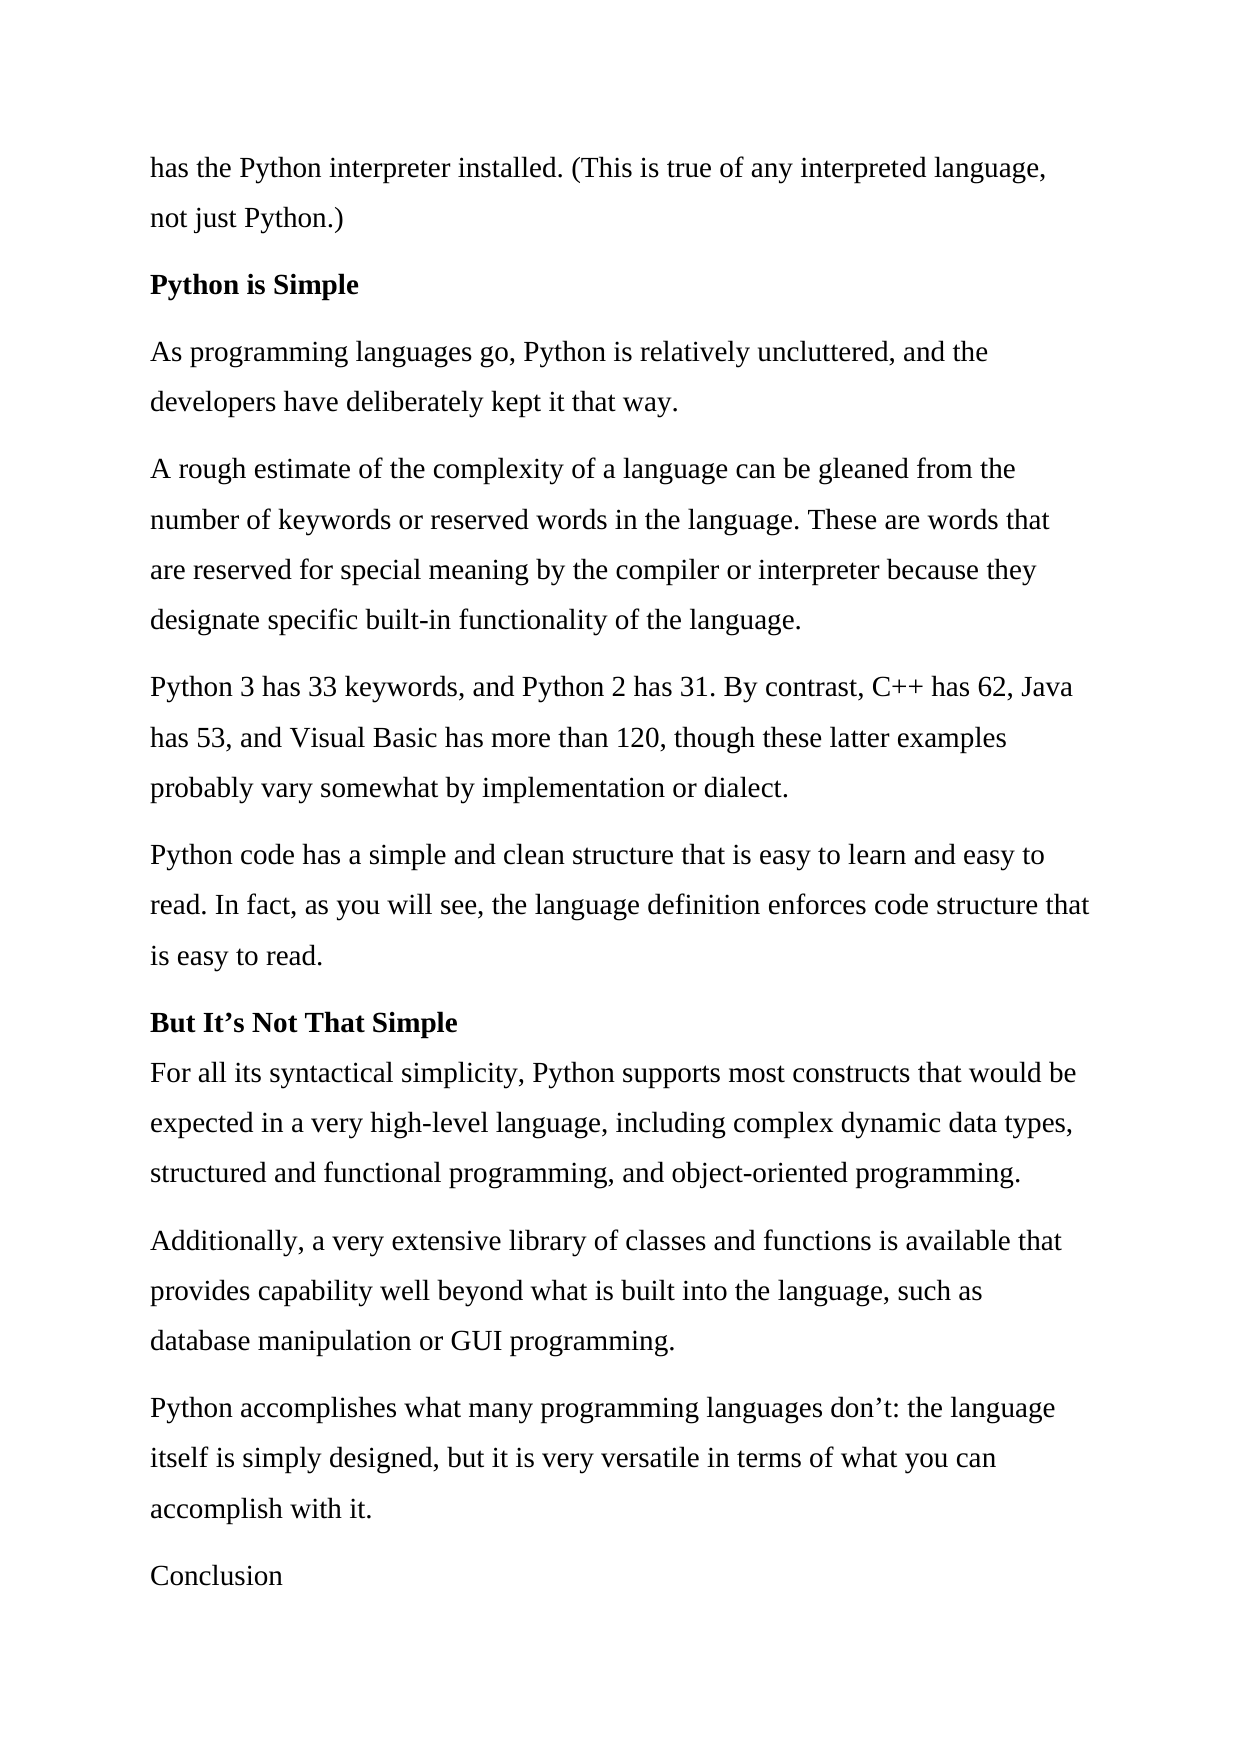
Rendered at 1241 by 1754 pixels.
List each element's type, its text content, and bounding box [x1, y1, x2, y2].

text Conclusion [150, 1558, 1090, 1591]
text Additionally, a very extensive library of classes and functions is available that provides capability well beyond what is built into the language, such as database manipulation or GUI programming. [150, 1223, 1090, 1357]
text Python accomplishes what many programming languages don’t: the language itself is simply designed, but it is very versatile in terms of what you can accomplish with it. [150, 1390, 1090, 1524]
text Python code has a simple and clean structure that is easy to learn and easy to read. In fact, as you will see, the language definition enforces code structure that is easy to read. [150, 837, 1090, 971]
text Python is Simple [150, 267, 1090, 301]
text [150, 150, 1090, 234]
text But It’s Not That Simple For all its syntactical simplicity, Python supports most constructs that would be expected in a very high-level language, including complex dynamic data types, structured and functional programming, and object-oriented programming. [150, 1005, 1090, 1189]
text A rough estimate of the complexity of a language can be gleaned from the number of keywords or reserved words in the language. These are words that are reserved for special meaning by the compiler or interpreter because they designate specific built-in functionality of the language. [150, 452, 1090, 636]
text Python 3 has 33 keywords, and Python 2 has 31. By contrast, C++ has 62, Java has 53, and Visual Basic has more than 120, though these latter examples probably vary somewhat by implementation or dialect. [150, 669, 1090, 804]
text As programming languages go, Python is relatively uncluttered, and the developers have deliberately kept it that way. [150, 334, 1090, 418]
